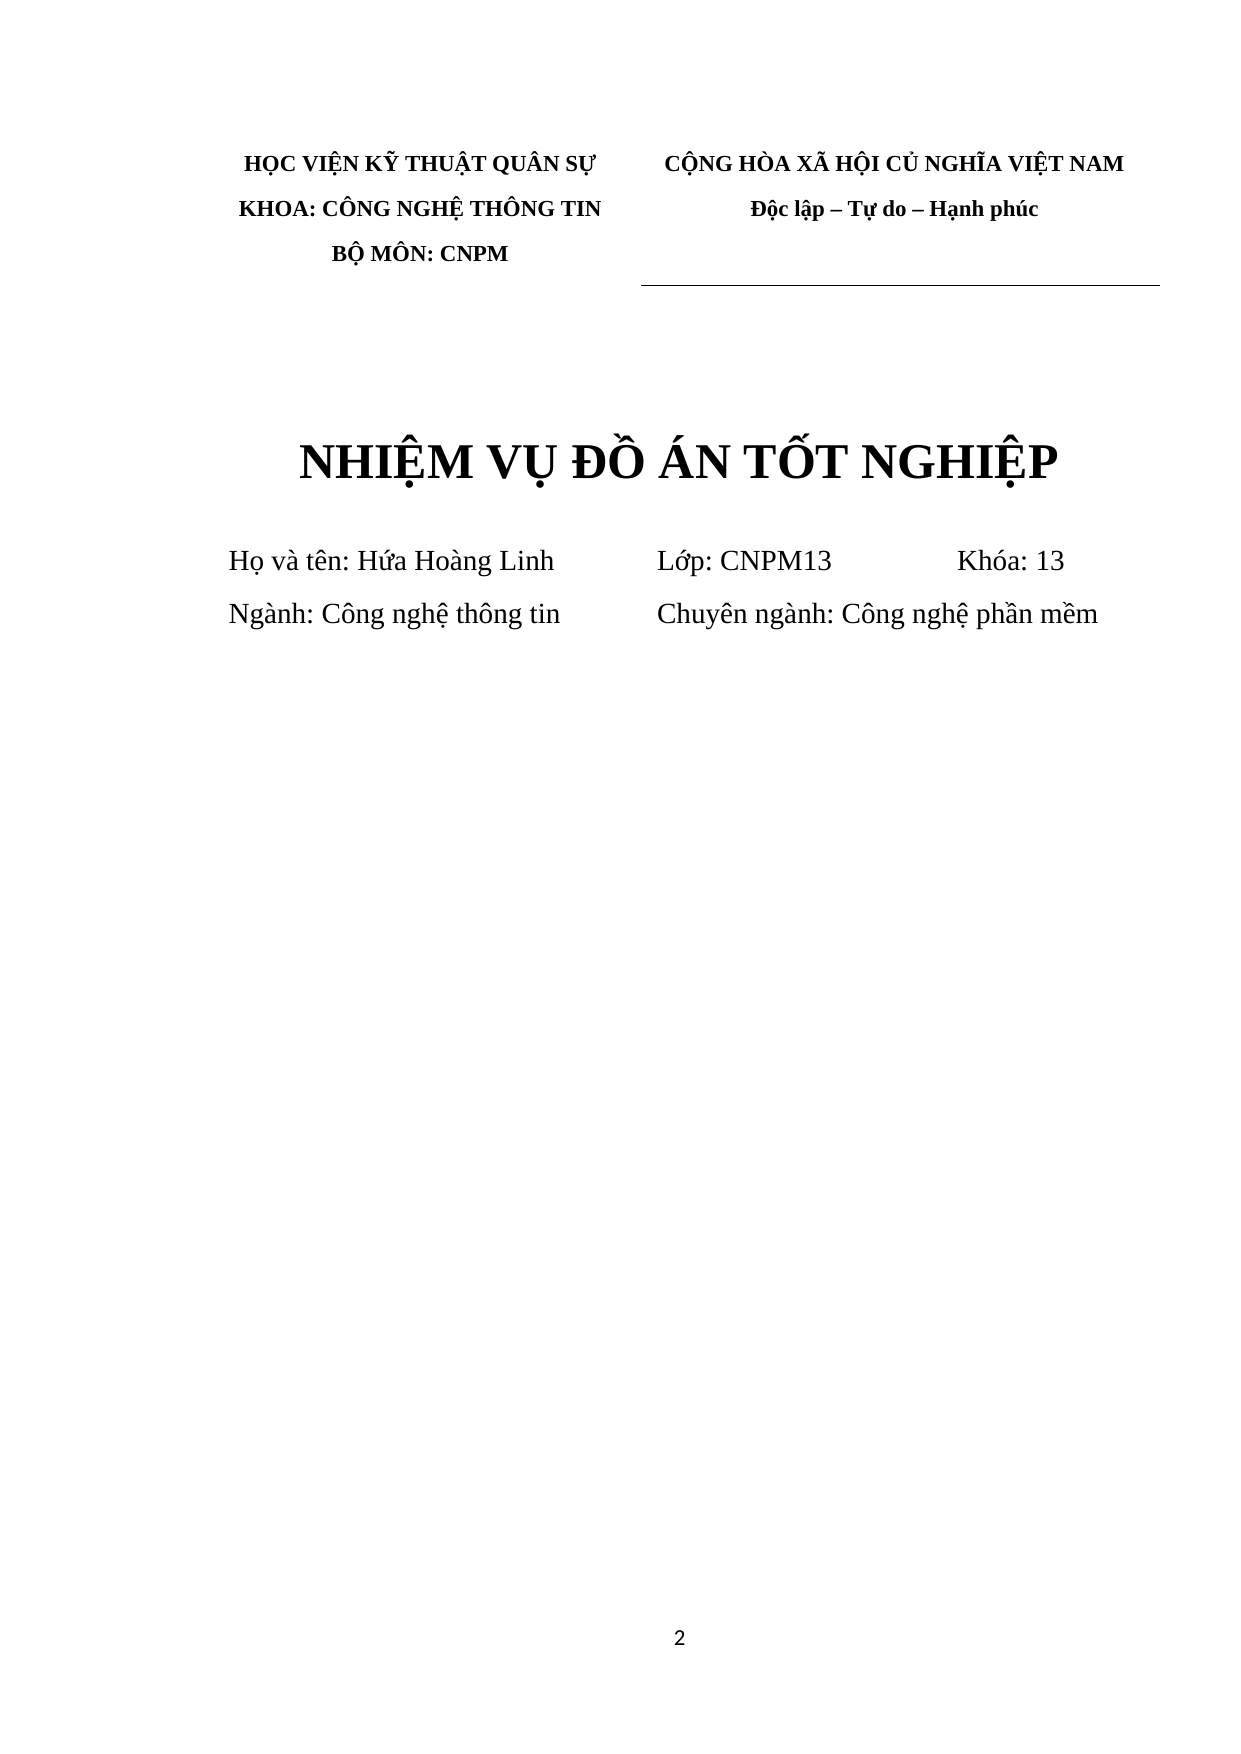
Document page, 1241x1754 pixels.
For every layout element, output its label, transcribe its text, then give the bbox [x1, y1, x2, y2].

text Họ và tên: Hứa Hoàng Linh Lớp: CNPM13 Khóa: 13 [207, 543, 1152, 577]
text Ngành: Công nghệ thông tin Chuyên ngành: Công nghệ phần mềm [207, 596, 1152, 630]
table_header HỌC VIỆN KỸ THUẬT QUÂN SỰ KHOA: CÔNG NGHỆ THÔNG TIN BỘ MÔN: CNPM [199, 150, 641, 285]
table_header CỘNG HÒA XÃ HỘI CỦ NGHĨA VIỆT NAM Độc lập – Tự do – Hạnh phúc [641, 150, 1160, 285]
subtitle NHIỆM VỤ ĐỒ ÁN TỐT NGHIỆP [207, 431, 1152, 489]
